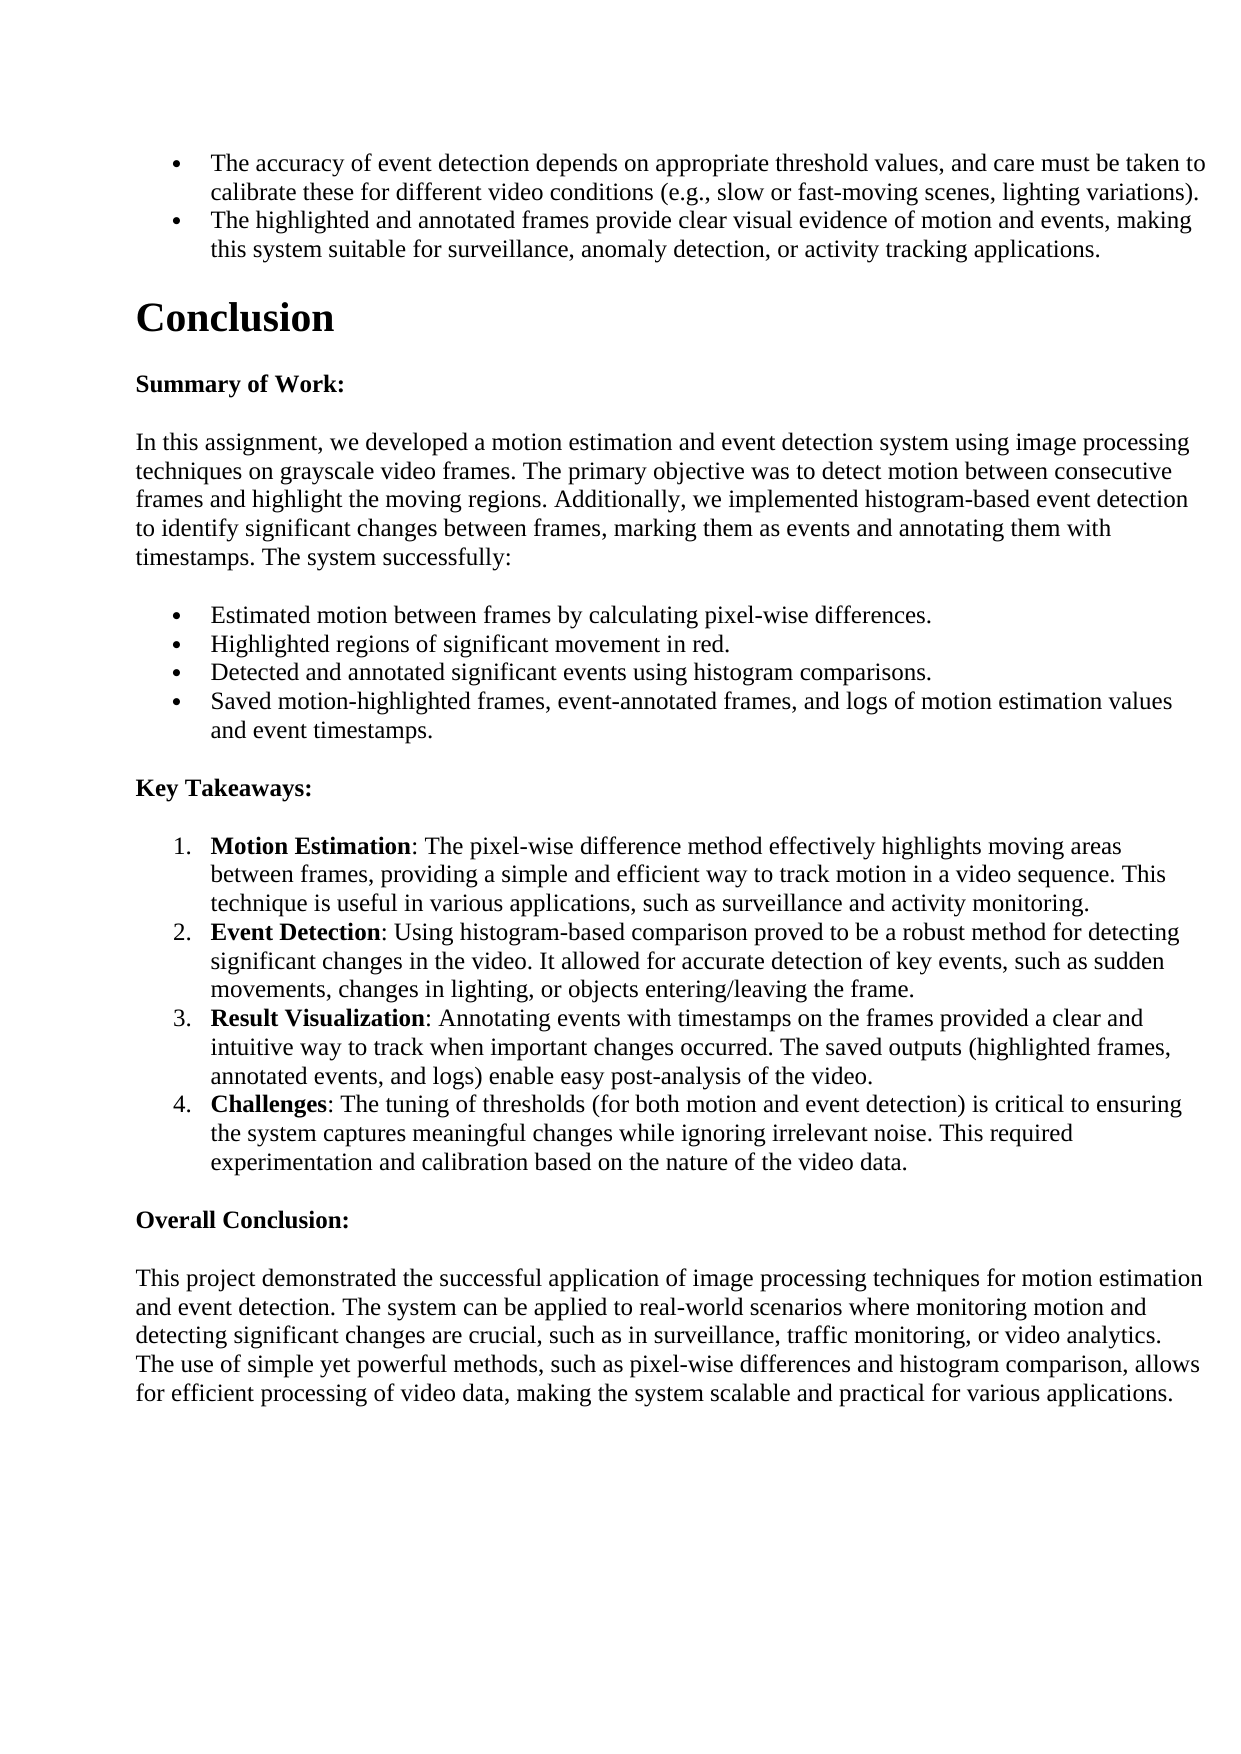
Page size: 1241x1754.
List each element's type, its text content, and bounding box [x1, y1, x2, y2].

list Motion Estimation: The pixel-wise difference method effectively highlights moving areas between frames, providing a simple and efficient way to track motion in a video sequence. This technique is useful in various applications, such as surveillance and activity monitoring. [173, 831, 1207, 917]
list The accuracy of event detection depends on appropriate threshold values, and care must be taken to calibrate these for different video conditions (e.g., slow or fast-moving scenes, lighting variations). [173, 148, 1207, 205]
text Key Takeaways: [135, 773, 1207, 802]
list Highlighted regions of significant movement in red. [173, 629, 1207, 657]
list Estimated motion between frames by calculating pixel-wise differences. [173, 600, 1207, 629]
list Challenges: The tuning of thresholds (for both motion and event detection) is critical to ensuring the system captures meaningful changes while ignoring irrelevant noise. This required experimentation and calibration based on the nature of the video data. [173, 1089, 1207, 1176]
text Summary of Work: [135, 369, 1207, 398]
list Result Visualization: Annotating events with timestamps on the frames provided a clear and intuitive way to track when important changes occurred. The saved outputs (highlighted frames, annotated events, and logs) enable easy post-analysis of the video. [173, 1003, 1207, 1089]
list The highlighted and annotated frames provide clear visual evidence of motion and events, making this system suitable for surveillance, anomaly detection, or activity tracking applications. [173, 205, 1207, 263]
list Detected and annotated significant events using histogram comparisons. [173, 657, 1207, 686]
text Conclusion [135, 292, 1207, 340]
text Overall Conclusion: [135, 1205, 1207, 1234]
list Event Detection: Using histogram-based comparison proved to be a robust method for detecting significant changes in the video. It allowed for accurate detection of key events, such as sudden movements, changes in lighting, or objects entering/leaving the frame. [173, 917, 1207, 1003]
list Saved motion-highlighted frames, event-annotated frames, and logs of motion estimation values and event timestamps. [173, 686, 1207, 744]
text This project demonstrated the successful application of image processing techniques for motion estimation and event detection. The system can be applied to real-world scenarios where monitoring motion and detecting significant changes are crucial, such as in surveillance, traffic monitoring, or video analytics. The use of simple yet powerful methods, such as pixel-wise differences and histogram comparison, allows for efficient processing of video data, making the system scalable and practical for various applications. [135, 1263, 1207, 1407]
text In this assignment, we developed a motion estimation and event detection system using image processing techniques on grayscale video frames. The primary objective was to detect motion between consecutive frames and highlight the moving regions. Additionally, we implemented histogram-based event detection to identify significant changes between frames, marking them as events and annotating them with timestamps. The system successfully: [135, 427, 1207, 571]
